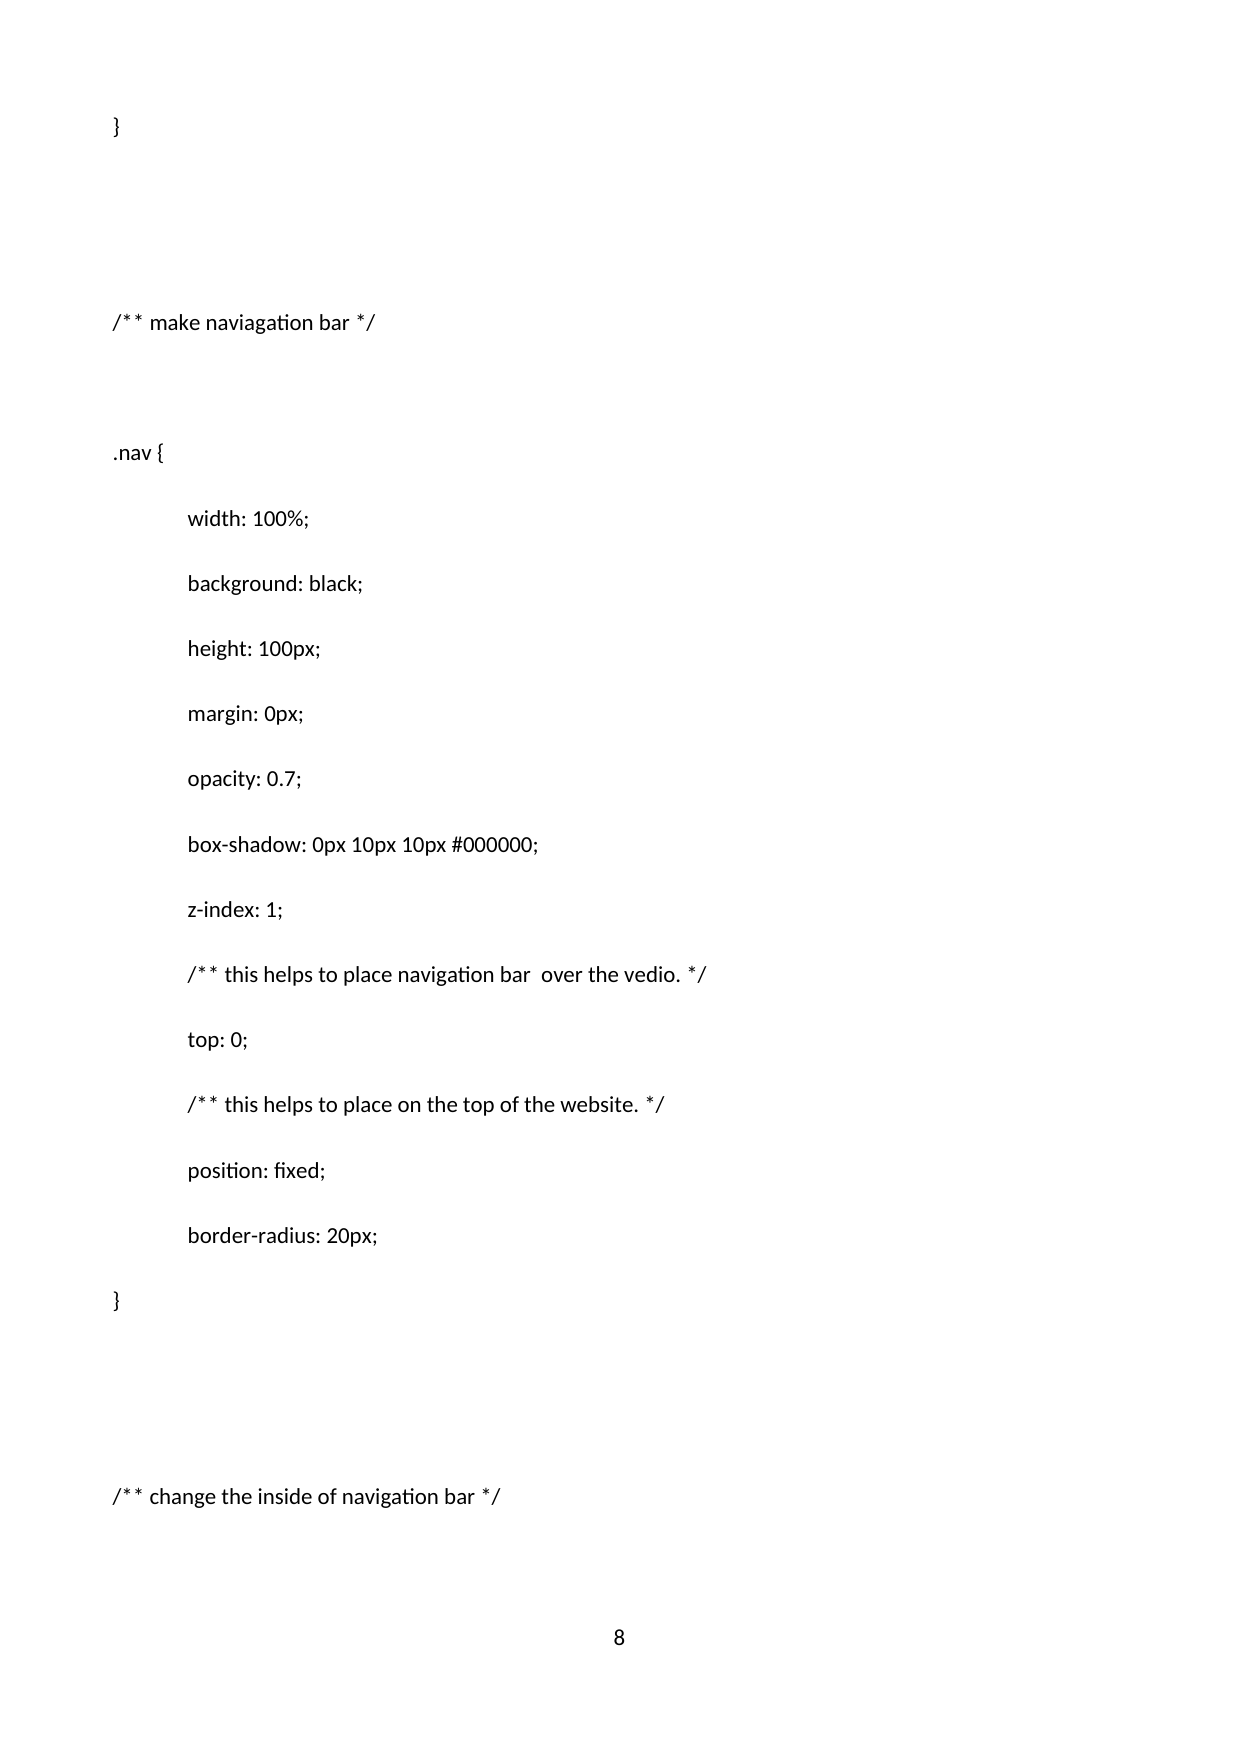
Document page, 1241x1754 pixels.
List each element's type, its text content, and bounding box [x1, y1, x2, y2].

text z-index: 1; [112, 895, 1127, 923]
text width: 100%; [112, 504, 1127, 532]
text /** this helps to place on the top of the website. */ [112, 1091, 1127, 1119]
text height: 100px; [112, 634, 1127, 662]
text .nav { [112, 438, 1127, 467]
text opacity: 0.7; [112, 764, 1127, 793]
text /** make naviagation bar */ [112, 308, 1127, 336]
text background: black; [112, 569, 1127, 597]
text box-shadow: 0px 10px 10px #000000; [112, 830, 1127, 858]
text /** this helps to place navigation bar over the vedio. */ [112, 960, 1127, 988]
text top: 0; [112, 1025, 1127, 1053]
text border-radius: 20px; [112, 1221, 1127, 1249]
text } [112, 112, 1127, 141]
text /** change the inside of navigation bar */ [112, 1482, 1127, 1510]
text } [112, 1286, 1127, 1314]
text position: fixed; [112, 1156, 1127, 1184]
text margin: 0px; [112, 699, 1127, 727]
